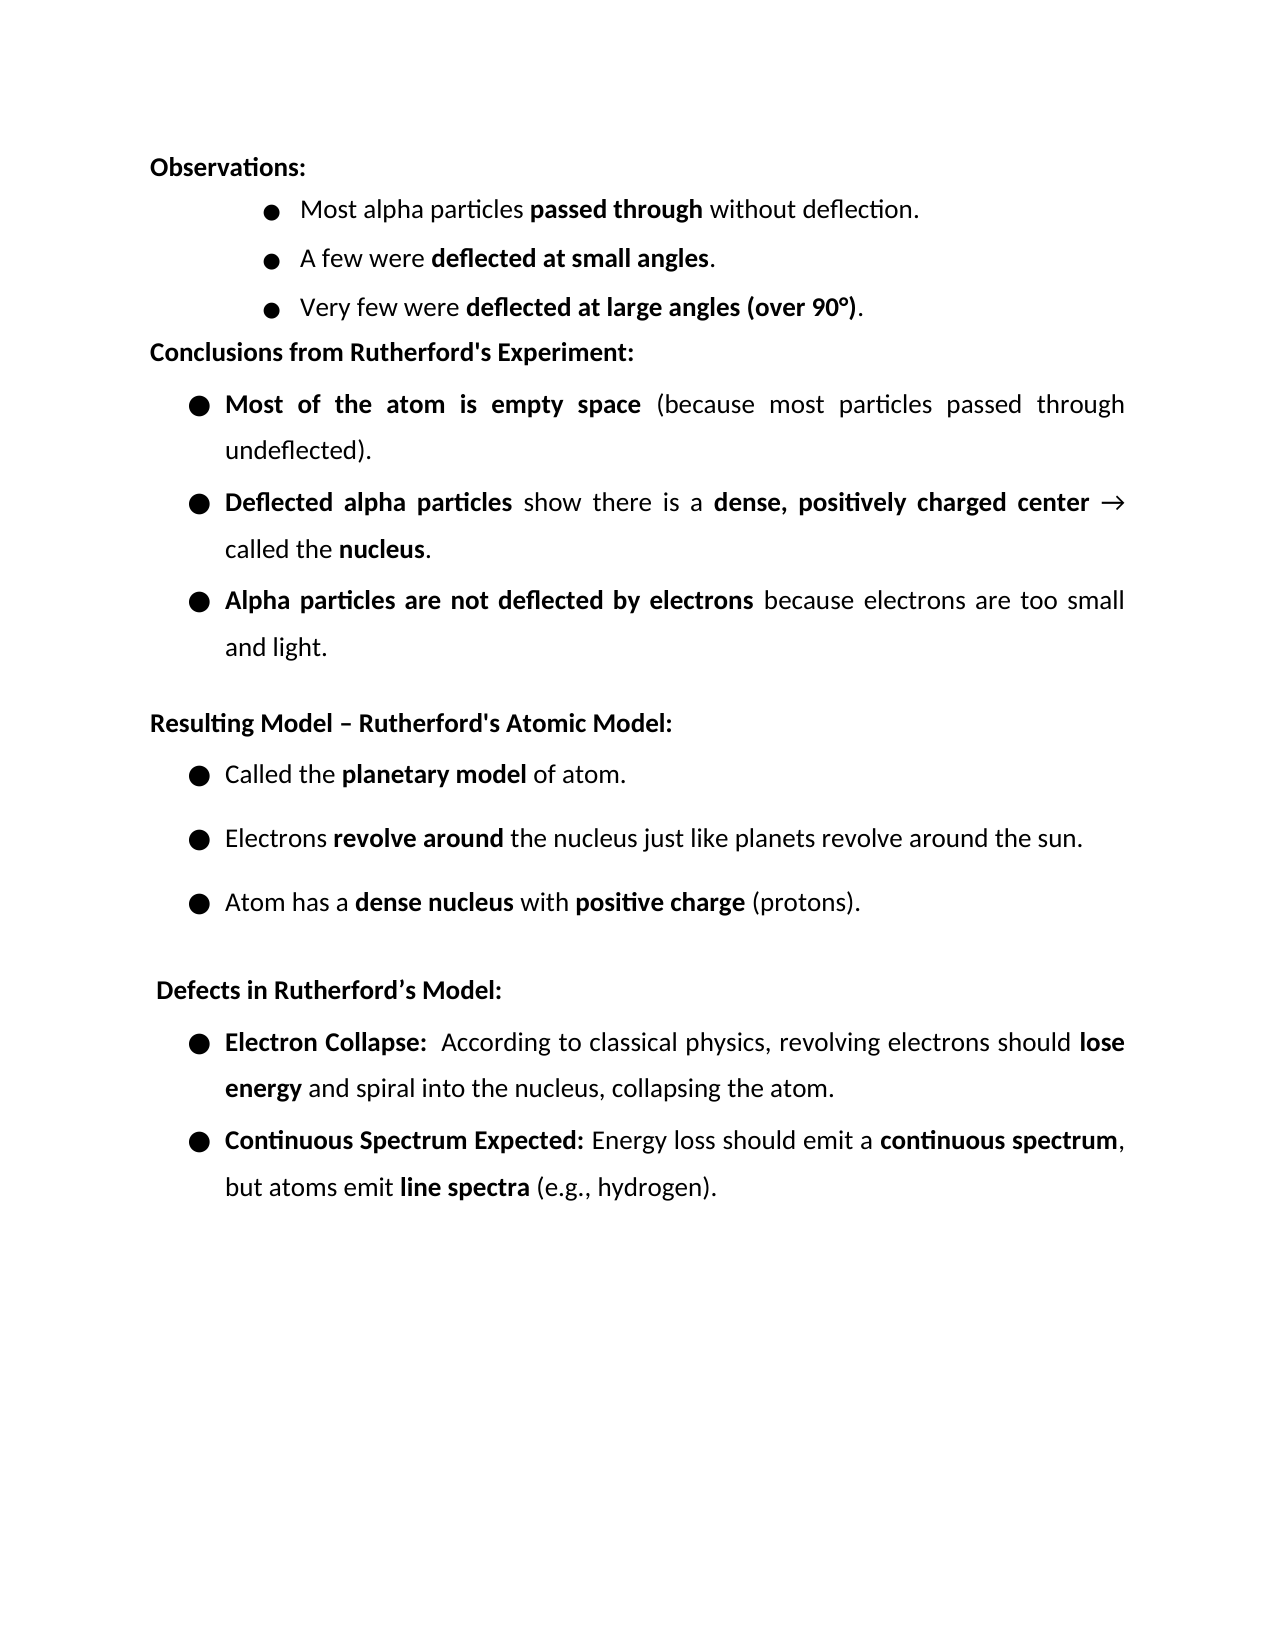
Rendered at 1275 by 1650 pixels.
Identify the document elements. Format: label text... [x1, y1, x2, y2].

text Conclusions from Rutherford's Experiment: [150, 335, 1125, 368]
text Defects in Rutherford’s Model: [150, 973, 1125, 1006]
text Observations: [150, 150, 1125, 183]
list Most alpha particles passed through without deflection. [262, 188, 1125, 231]
list Deflected alpha particles show there is a dense, positively charged center → called the nucleus. [187, 471, 1125, 565]
list Continuous Spectrum Expected: Energy loss should emit a continuous spectrum, but atoms emit line spectra (e.g., hydrogen). [187, 1109, 1125, 1203]
list A few were deflected at small angles. [262, 237, 1125, 280]
list Called the planetary model of atom. [187, 744, 1125, 799]
list Most of the atom is empty space (because most particles passed through undeflected). [187, 373, 1125, 466]
list Atom has a dense nucleus with positive charge (protons). [187, 871, 1125, 927]
list Electron Collapse: According to classical physics, revolving electrons should lose energy and spiral into the nucleus, collapsing the atom. [187, 1011, 1125, 1104]
list Very few were deflected at large angles (over 90°). [262, 286, 1125, 329]
text Resulting Model – Rutherford's Atomic Model: [150, 706, 1125, 739]
list Alpha particles are not deflected by electrons because electrons are too small and light. [187, 570, 1125, 663]
list Electrons revolve around the nucleus just like planets revolve around the sun. [187, 808, 1125, 863]
